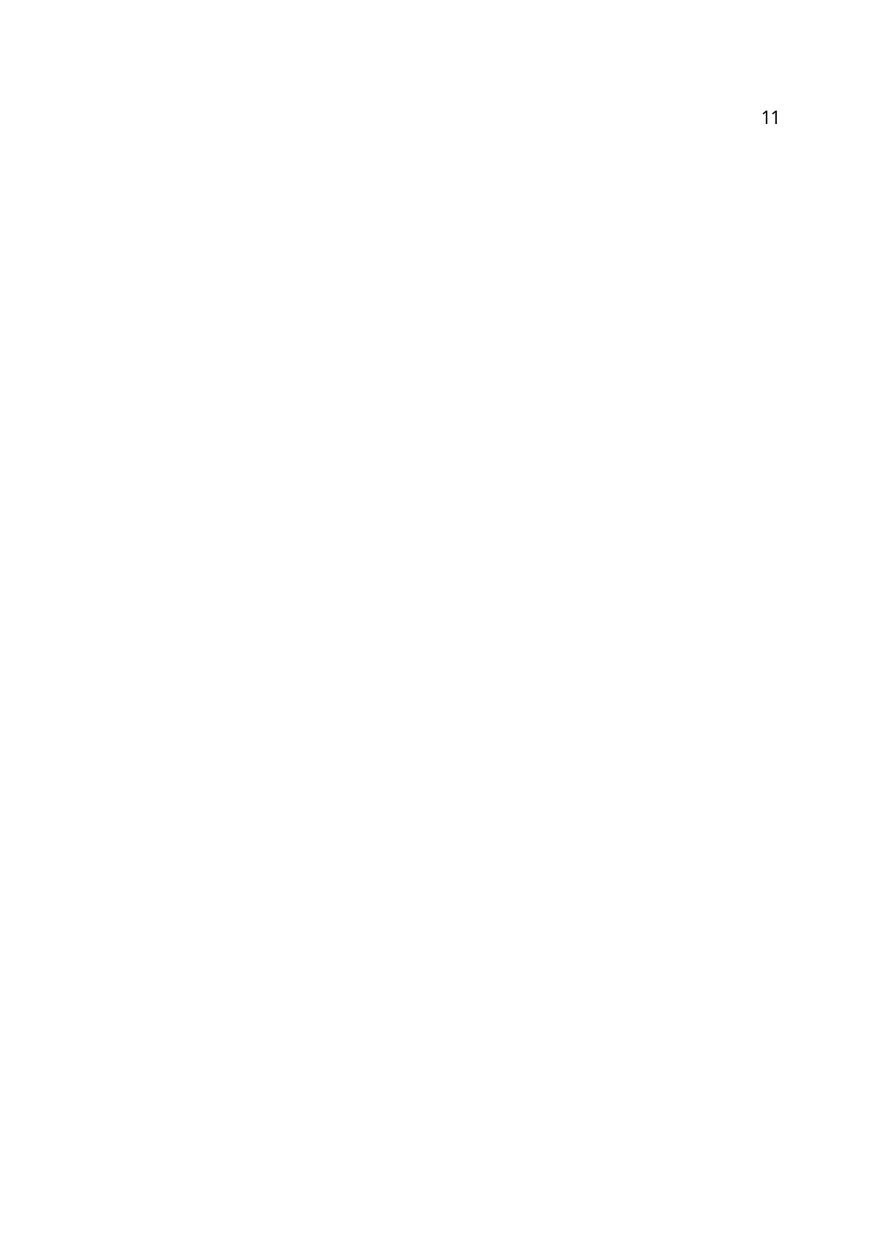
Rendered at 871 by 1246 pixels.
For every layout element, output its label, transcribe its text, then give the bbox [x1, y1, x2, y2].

text 11 [74, 105, 781, 130]
